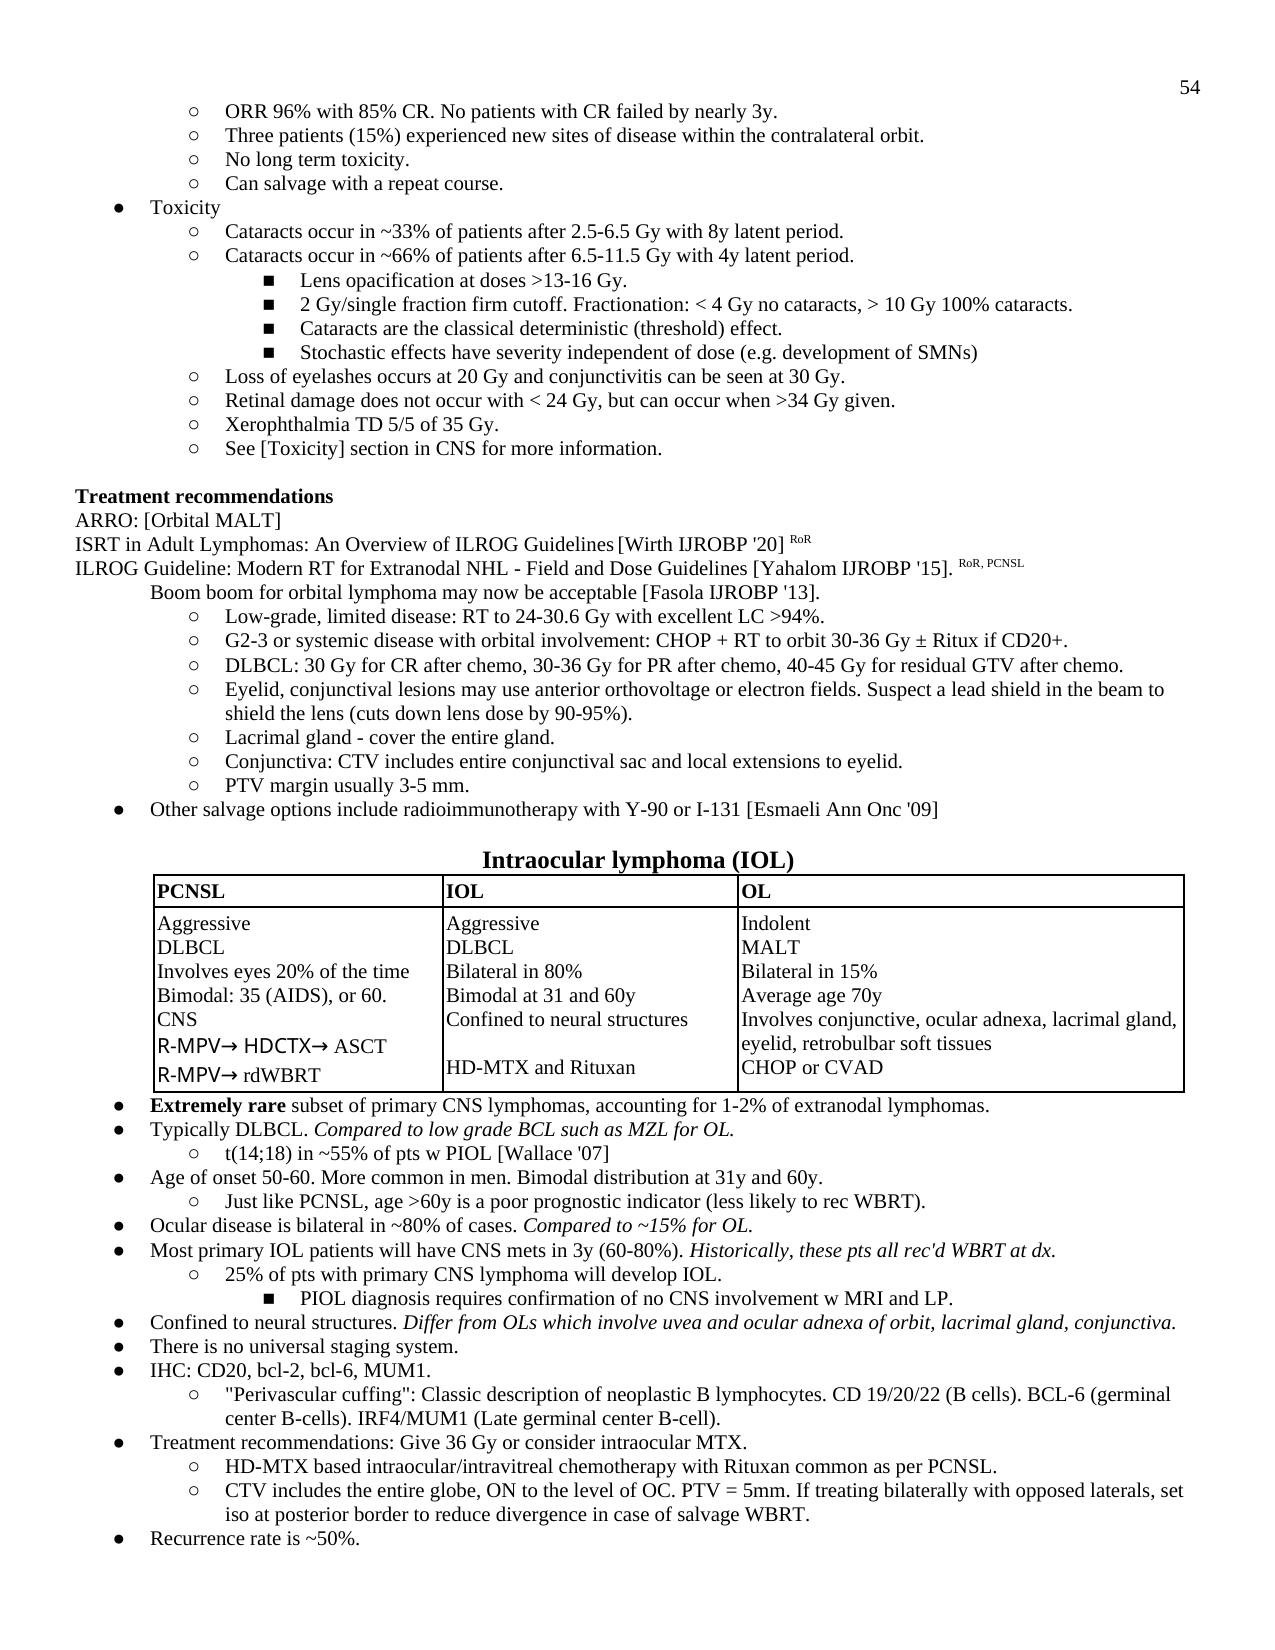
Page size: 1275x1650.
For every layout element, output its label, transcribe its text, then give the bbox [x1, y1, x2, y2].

list PIOL diagnosis requires confirmation of no CNS involvement w MRI and LP. [262, 1286, 1200, 1310]
list Extremely rare subset of primary CNS lymphomas, accounting for 1-2% of extranodal lymphomas. [112, 1093, 1200, 1117]
text ARRO: [Orbital MALT] [75, 508, 1200, 532]
list Age of onset 50-60. More common in men. Bimodal distribution at 31y and 60y. [112, 1165, 1200, 1189]
list "Perivascular cuffing": Classic description of neoplastic B lymphocytes. CD 19/20/22 (B cells). BCL-6 (germinal center B-cells). IRF4/MUM1 (Late germinal center B-cell). [187, 1382, 1200, 1430]
list Eyelid, conjunctival lesions may use anterior orthovoltage or electron fields. Suspect a lead shield in the beam to shield the lens (cuts down lens dose by 90-95%). [187, 677, 1200, 725]
list 2 Gy/single fraction firm cutoff. Fractionation: < 4 Gy no cataracts, > 10 Gy 100% cataracts. [262, 292, 1200, 316]
list Conjunctiva: CTV includes entire conjunctival sac and local extensions to eyelid. [187, 749, 1200, 773]
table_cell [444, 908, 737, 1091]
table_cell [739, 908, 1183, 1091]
text ISRT in Adult Lymphomas: An Overview of ILROG Guidelines [Wirth IJROBP '20] RoR [75, 532, 1200, 556]
list Treatment recommendations: Give 36 Gy or consider intraocular MTX. [112, 1430, 1200, 1454]
list Ocular disease is bilateral in ~80% of cases. Compared to ~15% for OL. [112, 1213, 1200, 1237]
list Lens opacification at doses >13-16 Gy. [262, 267, 1200, 292]
list ORR 96% with 85% CR. No patients with CR failed by nearly 3y. [187, 99, 1200, 123]
list t(14;18) in ~55% of pts w PIOL [Wallace '07] [187, 1141, 1200, 1165]
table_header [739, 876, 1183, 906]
text Boom boom for orbital lymphoma may now be acceptable [Fasola IJROBP '13]. [150, 580, 1200, 604]
list Can salvage with a repeat course. [187, 171, 1200, 195]
list Cataracts occur in ~33% of patients after 2.5-6.5 Gy with 8y latent period. [187, 219, 1200, 243]
list 25% of pts with primary CNS lymphoma will develop IOL. [187, 1262, 1200, 1286]
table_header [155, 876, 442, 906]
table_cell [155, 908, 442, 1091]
list Confined to neural structures. Differ from OLs which involve uvea and ocular adnexa of orbit, lacrimal gland, conjunctiva. [112, 1310, 1200, 1334]
subtitle Treatment recommendations [75, 484, 1200, 508]
list Typically DLBCL. Compared to low grade BCL such as MZL for OL. [112, 1117, 1200, 1141]
list See [Toxicity] section in CNS for more information. [187, 436, 1200, 460]
list Retinal damage does not occur with < 24 Gy, but can occur when >34 Gy given. [187, 388, 1200, 412]
list Just like PCNSL, age >60y is a poor prognostic indicator (less likely to rec WBRT). [187, 1189, 1200, 1213]
list HD-MTX based intraocular/intravitreal chemotherapy with Rituxan common as per PCNSL. [187, 1454, 1200, 1478]
list Recurrence rate is ~50%. [112, 1526, 1200, 1550]
subtitle Intraocular lymphoma (IOL) [76, 845, 1200, 874]
list IHC: CD20, bcl-2, bcl-6, MUM1. [112, 1358, 1200, 1382]
list Low-grade, limited disease: RT to 24-30.6 Gy with excellent LC >94%. [187, 604, 1200, 628]
list PTV margin usually 3-5 mm. [187, 773, 1200, 797]
list No long term toxicity. [187, 147, 1200, 171]
list Loss of eyelashes occurs at 20 Gy and conjunctivitis can be seen at 30 Gy. [187, 364, 1200, 388]
list Cataracts occur in ~66% of patients after 6.5-11.5 Gy with 4y latent period. [187, 243, 1200, 267]
text ILROG Guideline: Modern RT for Extranodal NHL - Field and Dose Guidelines [Yahalom IJROBP '15]. RoR, PCNSL [75, 556, 1200, 580]
list CTV includes the entire globe, ON to the level of OC. PTV = 5mm. If treating bilaterally with opposed laterals, set iso at posterior border to reduce divergence in case of salvage WBRT. [187, 1478, 1200, 1526]
list Three patients (15%) experienced new sites of disease within the contralateral orbit. [187, 123, 1200, 147]
list Cataracts are the classical deterministic (threshold) effect. [262, 316, 1200, 340]
list Xerophthalmia TD 5/5 of 35 Gy. [187, 412, 1200, 436]
list DLBCL: 30 Gy for CR after chemo, 30-36 Gy for PR after chemo, 40-45 Gy for residual GTV after chemo. [187, 652, 1200, 677]
list Most primary IOL patients will have CNS mets in 3y (60-80%). Historically, these pts all rec'd WBRT at dx. [112, 1237, 1200, 1262]
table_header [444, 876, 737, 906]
list G2-3 or systemic disease with orbital involvement: CHOP + RT to orbit 30-36 Gy ± Ritux if CD20+. [187, 628, 1200, 652]
list There is no universal staging system. [112, 1334, 1200, 1358]
list Stochastic effects have severity independent of dose (e.g. development of SMNs) [262, 340, 1200, 364]
list Toxicity [112, 195, 1200, 219]
list Other salvage options include radioimmunotherapy with Y-90 or I-131 [Esmaeli Ann Onc '09] [112, 797, 1200, 821]
list Lacrimal gland - cover the entire gland. [187, 725, 1200, 749]
